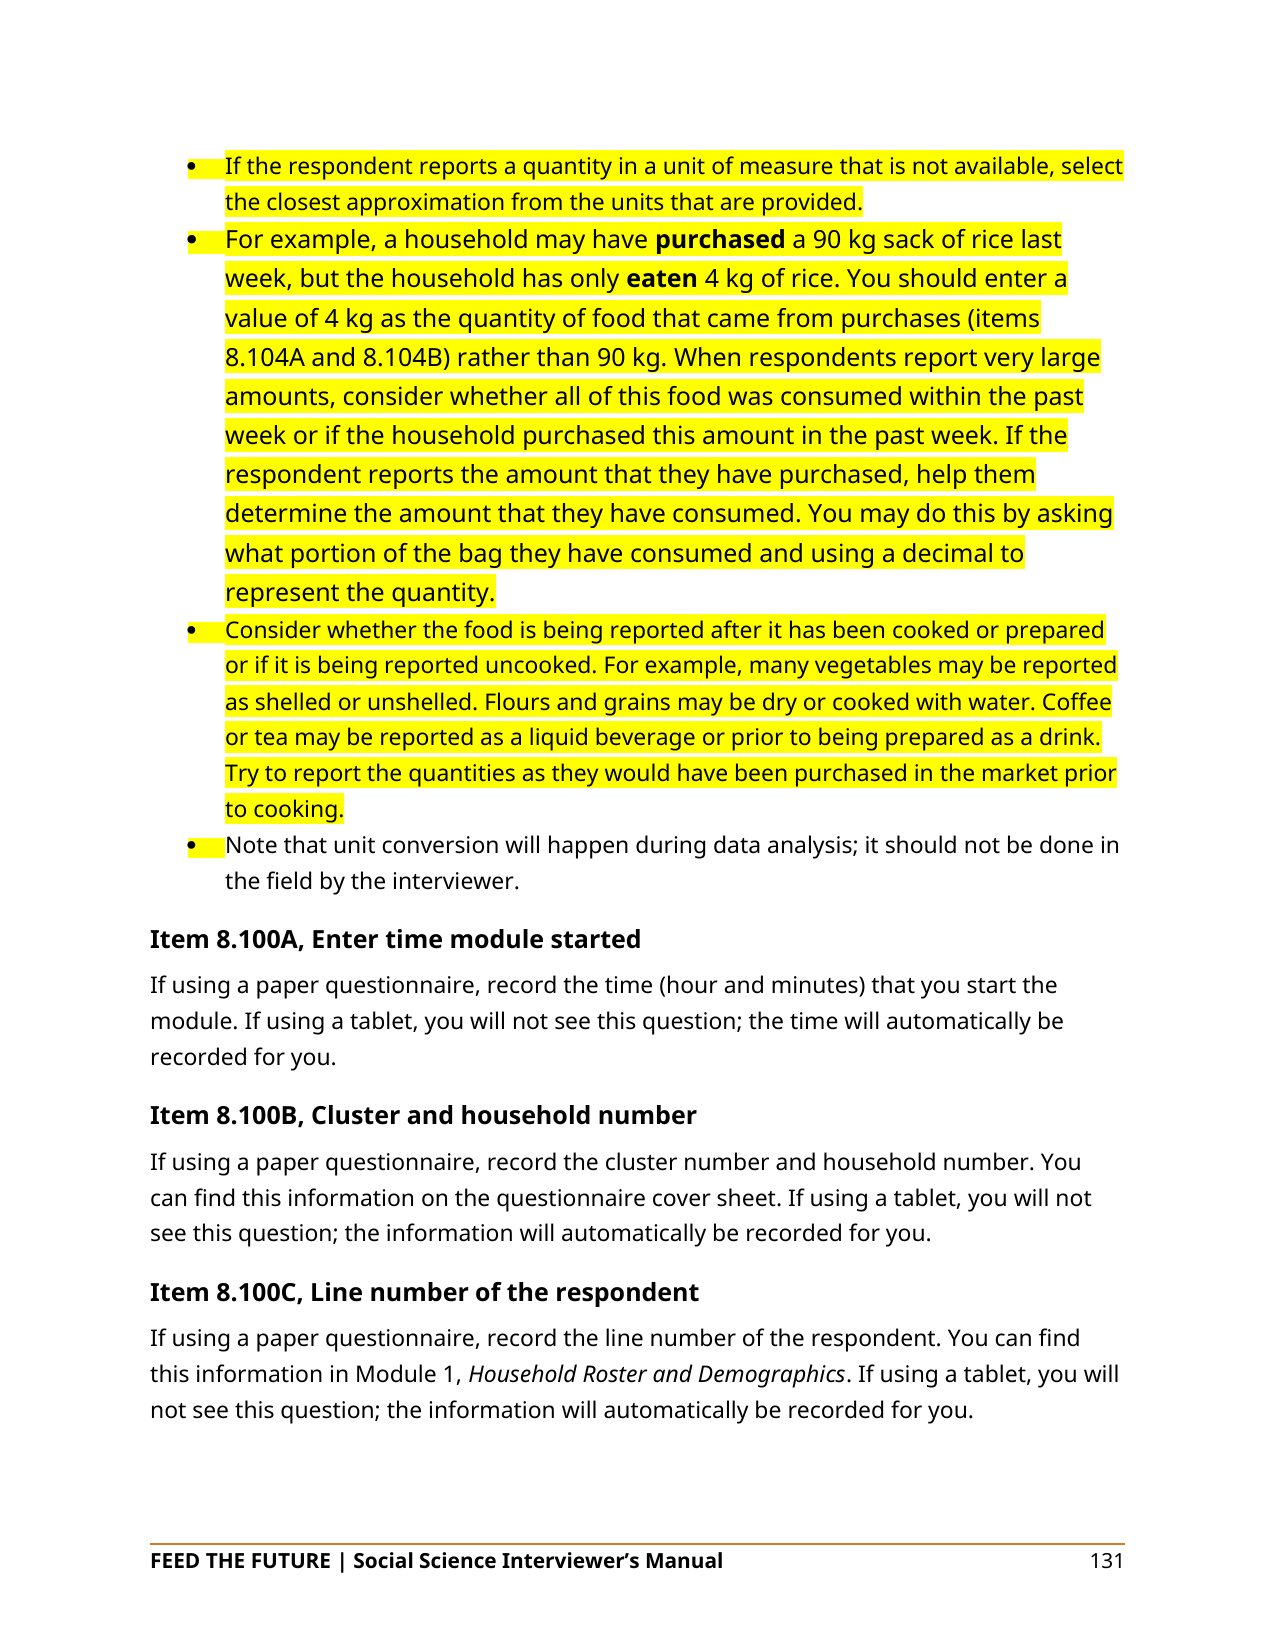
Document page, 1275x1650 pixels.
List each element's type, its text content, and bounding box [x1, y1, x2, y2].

list For example, a household may have purchased a 90 kg sack of rice last week, but the household has only eaten 4 kg of rice. You should enter a value of 4 kg as the quantity of food that came from purchases (items 8.104A and 8.104B) rather than 90 kg. When respondents report very large amounts, consider whether all of this food was consumed within the past week or if the household purchased this amount in the past week. If the respondent reports the amount that they have purchased, help them determine the amount that they have consumed. You may do this by asking what portion of the bag they have consumed and using a decimal to represent the quantity. [187, 222, 1125, 608]
text If using a paper questionnaire, record the line number of the respondent. You can find this information in Module 1, Household Roster and Demographics. If using a tablet, you will not see this question; the information will automatically be recorded for you. [150, 1322, 1125, 1425]
subtitle Item 8.100B, Cluster and household number [150, 1098, 1125, 1132]
subtitle Item 8.100C, Line number of the respondent [150, 1274, 1125, 1308]
list Consider whether the food is being reported after it has been cooked or prepared or if it is being reported uncooked. For example, many vegetables may be reported as shelled or unshelled. Flours and grains may be dry or cooked with water. Coffee or tea may be reported as a liquid beverage or prior to being prepared as a drink. Try to report the quantities as they would have been purchased in the market prior to cooking. [187, 613, 1125, 824]
list If the respondent reports a quantity in a unit of measure that is not available, select the closest approximation from the units that are provided. [187, 150, 1125, 217]
text If using a paper questionnaire, record the time (hour and minutes) that you start the module. If using a tablet, you will not see this question; the time will automatically be recorded for you. [150, 969, 1125, 1072]
list Note that unit conversion will happen during data analysis; it should not be done in the field by the interviewer. [187, 829, 1125, 896]
text If using a paper questionnaire, record the cluster number and household number. You can find this information on the questionnaire cover sheet. If using a tablet, you will not see this question; the information will automatically be recorded for you. [150, 1146, 1125, 1249]
subtitle Item 8.100A, Enter time module started [150, 922, 1125, 956]
